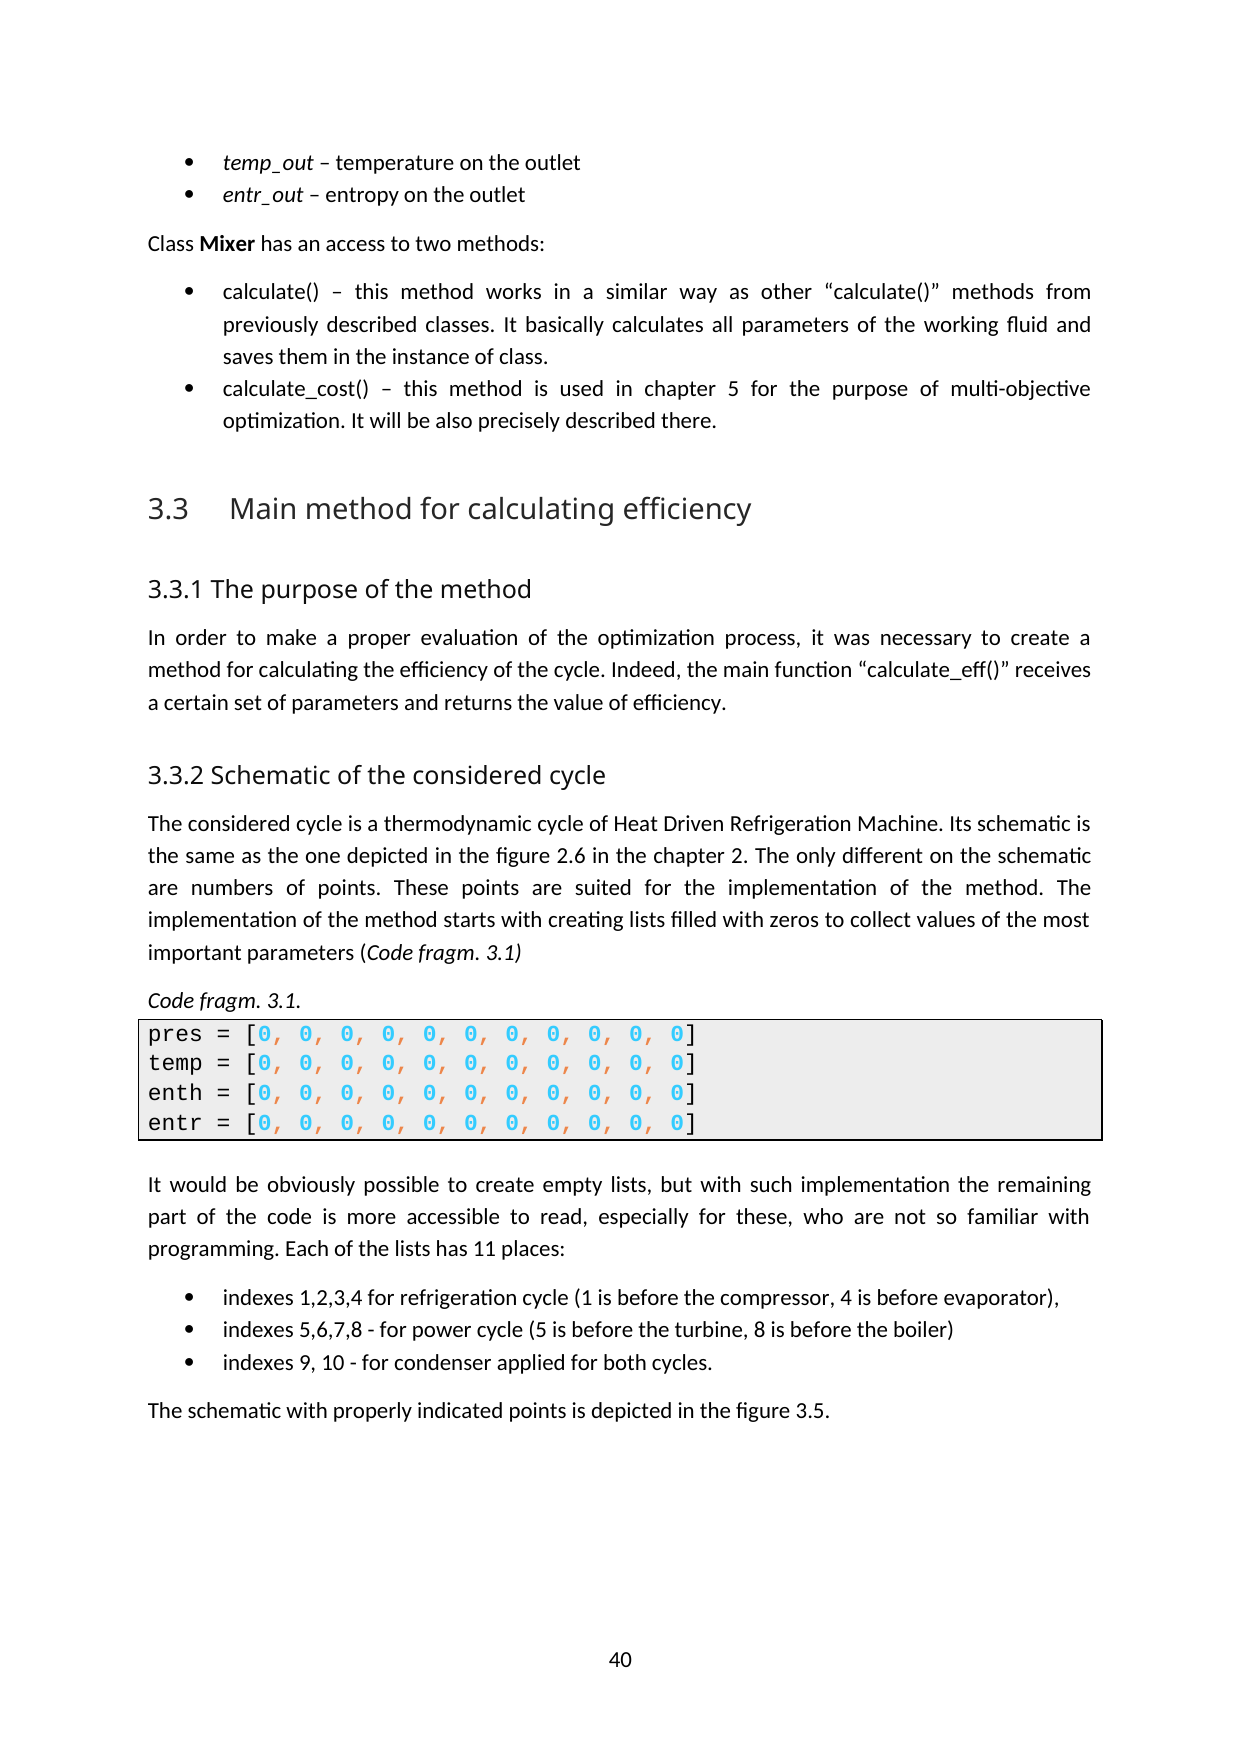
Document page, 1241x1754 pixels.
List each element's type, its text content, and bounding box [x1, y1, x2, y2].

text The schematic with properly indicated points is depicted in the figure 3.5. [148, 1397, 1093, 1425]
subtitle 3.3.1 The purpose of the method [148, 572, 1093, 606]
list calculate() – this method works in a similar way as other “calculate()” methods from previously described classes. It basically calculates all parameters of the working fluid and saves them in the instance of class. [185, 277, 1093, 370]
text pres = [0, 0, 0, 0, 0, 0, 0, 0, 0, 0, 0] temp = [0, 0, 0, 0, 0, 0, 0, 0, 0, 0, 0] enth = [0, 0, 0, 0, 0, 0, 0, 0, 0, 0, 0] entr = [0, 0, 0, 0, 0, 0, 0, 0, 0, 0, 0] [139, 1020, 1101, 1139]
text The considered cycle is a thermodynamic cycle of Heat Driven Refrigeration Machine. Its schematic is the same as the one depicted in the figure 2.6 in the chapter 2. The only different on the schematic are numbers of points. These points are suited for the implementation of the method. The implementation of the method starts with creating lists filled with zeros to collect values of the most important parameters (Code fragm. 3.1) [148, 809, 1093, 966]
list entr_out – entropy on the outlet [185, 180, 1093, 208]
list indexes 9, 10 - for condenser applied for both cycles. [185, 1348, 1093, 1376]
text It would be obviously possible to create empty lists, but with such implementation the remaining part of the code is more accessible to read, especially for these, who are not so familiar with programming. Each of the lists has 11 places: [148, 1170, 1093, 1263]
text Code fragm. 3.1. [148, 987, 1093, 1014]
list calculate_cost() – this method is used in chapter 5 for the purpose of multi-objective optimization. It will be also precisely described there. [185, 374, 1093, 434]
list indexes 5,6,7,8 - for power cycle (5 is before the turbine, 8 is before the boiler) [185, 1316, 1093, 1344]
subtitle 3.3.2 Schematic of the considered cycle [148, 757, 1093, 791]
list temp_out – temperature on the outlet [185, 148, 1093, 176]
text In order to make a proper evaluation of the optimization process, it was necessary to create a method for calculating the efficiency of the cycle. Indeed, the main function “calculate_eff()” receives a certain set of parameters and returns the value of efficiency. [148, 623, 1093, 716]
subtitle Main method for calculating efficiency [148, 488, 1093, 528]
list indexes 1,2,3,4 for refrigeration cycle (1 is before the compressor, 4 is before evaporator), [185, 1283, 1093, 1311]
text Class Mixer has an access to two methods: [148, 229, 1093, 257]
